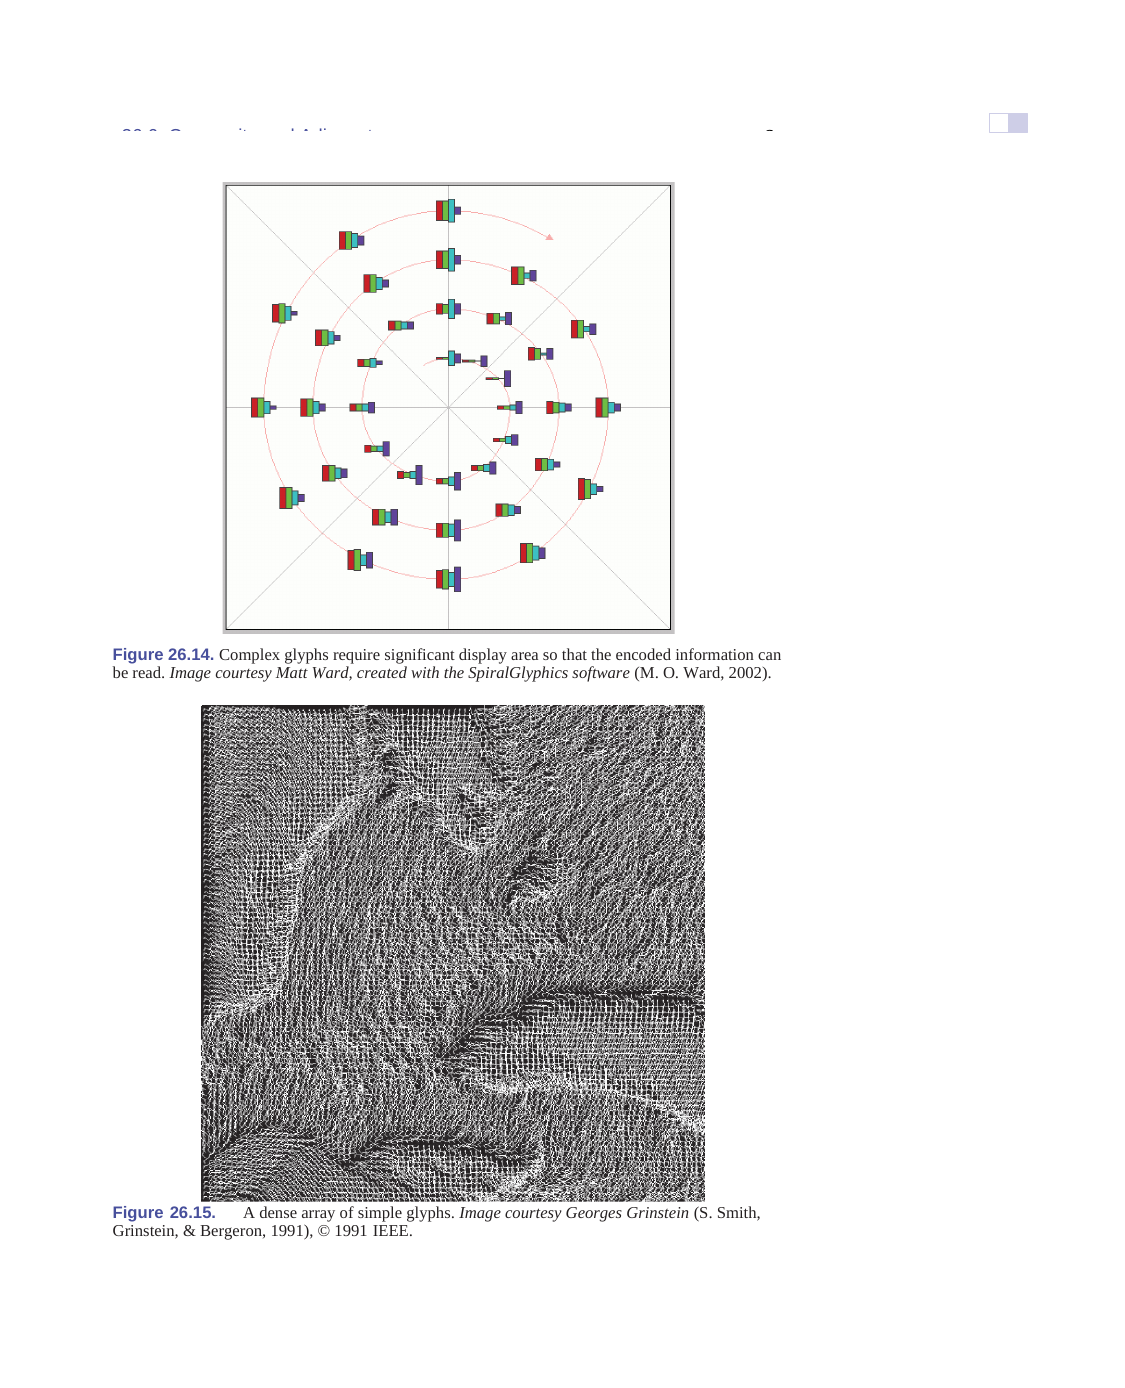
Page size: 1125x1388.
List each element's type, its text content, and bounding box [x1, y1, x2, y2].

text Figure 26.14. Complex glyphs require significant display area so that the encoded information can be read. Image courtesy Matt Ward, created with the SpiralGlyphics software (M. O. Ward, 2002). [112, 645, 792, 682]
picture [222, 182, 675, 634]
picture [201, 705, 705, 1202]
